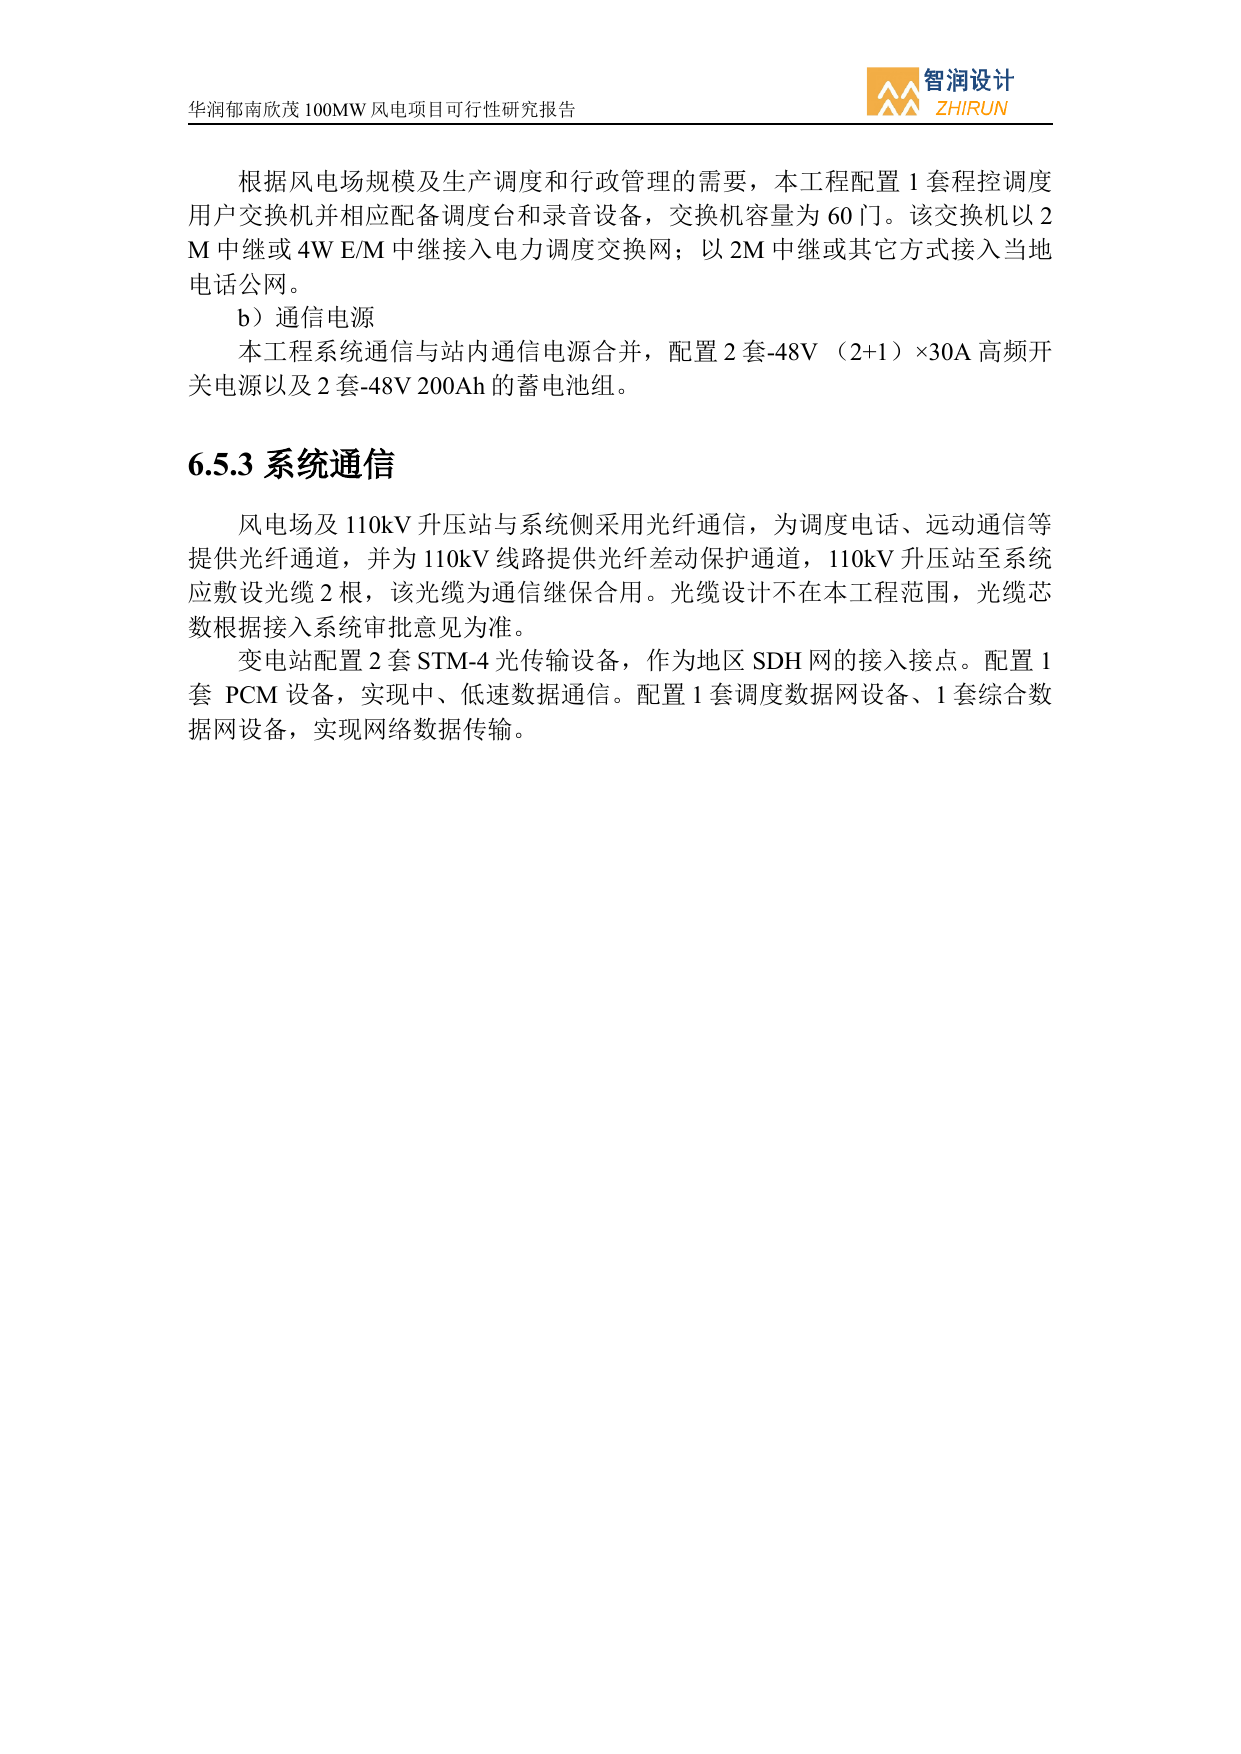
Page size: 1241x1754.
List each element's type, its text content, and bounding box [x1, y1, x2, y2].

text 变电站配置2套STM-4光传输设备，作为地区SDH网的接入接点。配置1套 PCM 设备，实现中、低速数据通信。配置1套调度数据网设备、1套综合数据网设备，实现网络数据传输。 [187, 642, 1053, 744]
picture [866, 65, 1014, 117]
text 风电场及110kV升压站与系统侧采用光纤通信，为调度电话、远动通信等提供光纤通道，并为110kV线路提供光纤差动保护通道，110kV升压站至系统应敷设光缆2根，该光缆为通信继保合用。光缆设计不在本工程范围，光缆芯数根据接入系统审批意见为准。 [187, 507, 1053, 642]
text 6.5.3 系统通信 [187, 429, 1053, 497]
text b）通信电源 [187, 300, 1053, 334]
text 本工程系统通信与站内通信电源合并，配置2套-48V （2+1）×30A高频开关电源以及2套-48V 200Ah的蓄电池组。 [187, 334, 1053, 402]
text 根据风电场规模及生产调度和行政管理的需要，本工程配置1套程控调度用户交换机并相应配备调度台和录音设备，交换机容量为60门。该交换机以中继或4W E/M中继接入电力调度交换网；以中继或其它方式接入当地电话公网。 [187, 164, 1053, 300]
